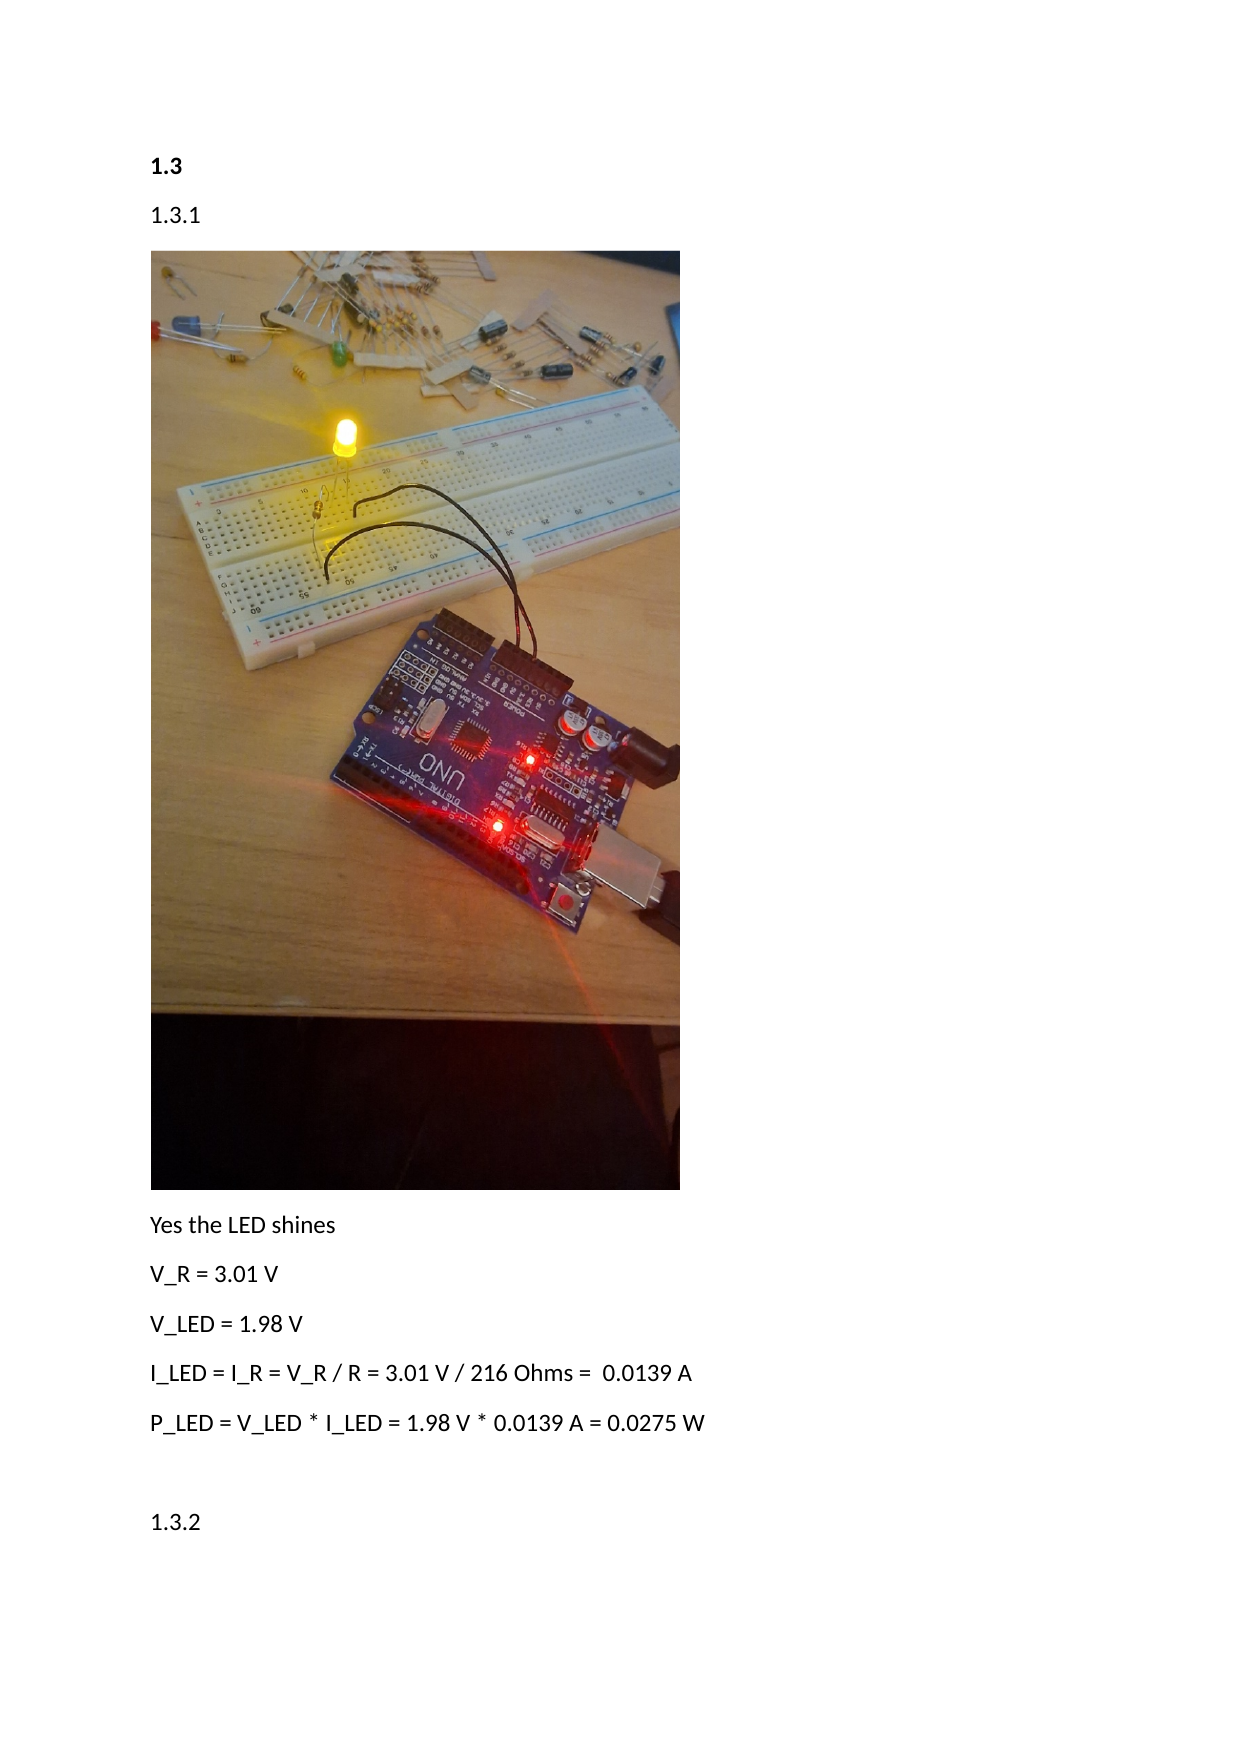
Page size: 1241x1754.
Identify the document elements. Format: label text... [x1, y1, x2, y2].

picture [151, 252, 680, 1190]
text 1.3.1 [150, 199, 1090, 230]
text V_R = 3.01 V [150, 1258, 1090, 1289]
text P_LED = V_LED * I_LED = 1.98 V * 0.0139 A = 0.0275 W [150, 1407, 1090, 1438]
text 1.3.2 [150, 1506, 1090, 1537]
text V_LED = 1.98 V [150, 1308, 1090, 1338]
text 1.3 [150, 150, 1090, 181]
text I_LED = I_R = V_R / R = 3.01 V / 216 Ohms = 0.0139 A [150, 1357, 1090, 1388]
text Yes the LED shines [150, 1209, 1090, 1239]
